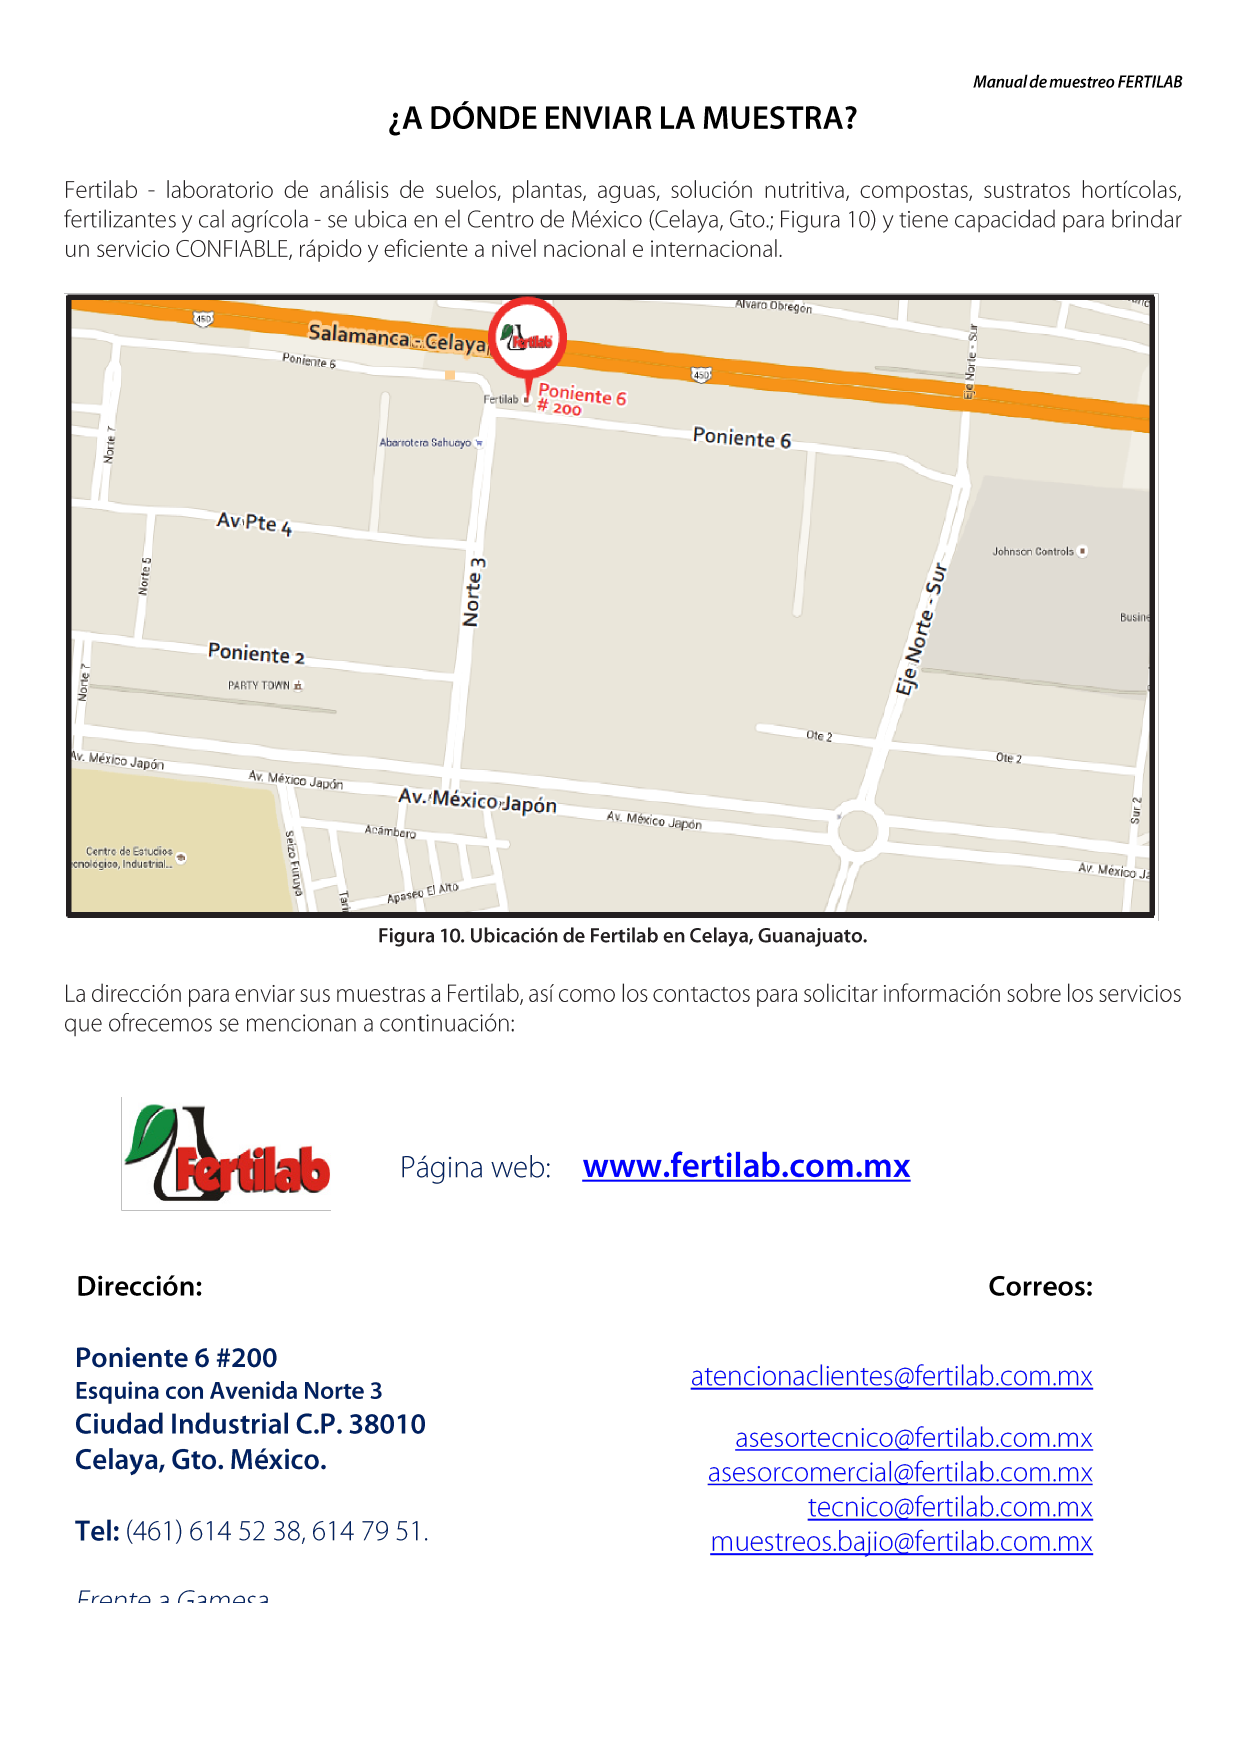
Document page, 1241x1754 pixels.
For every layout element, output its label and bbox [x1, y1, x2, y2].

picture [973, 70, 1190, 92]
picture [63, 100, 1182, 1603]
